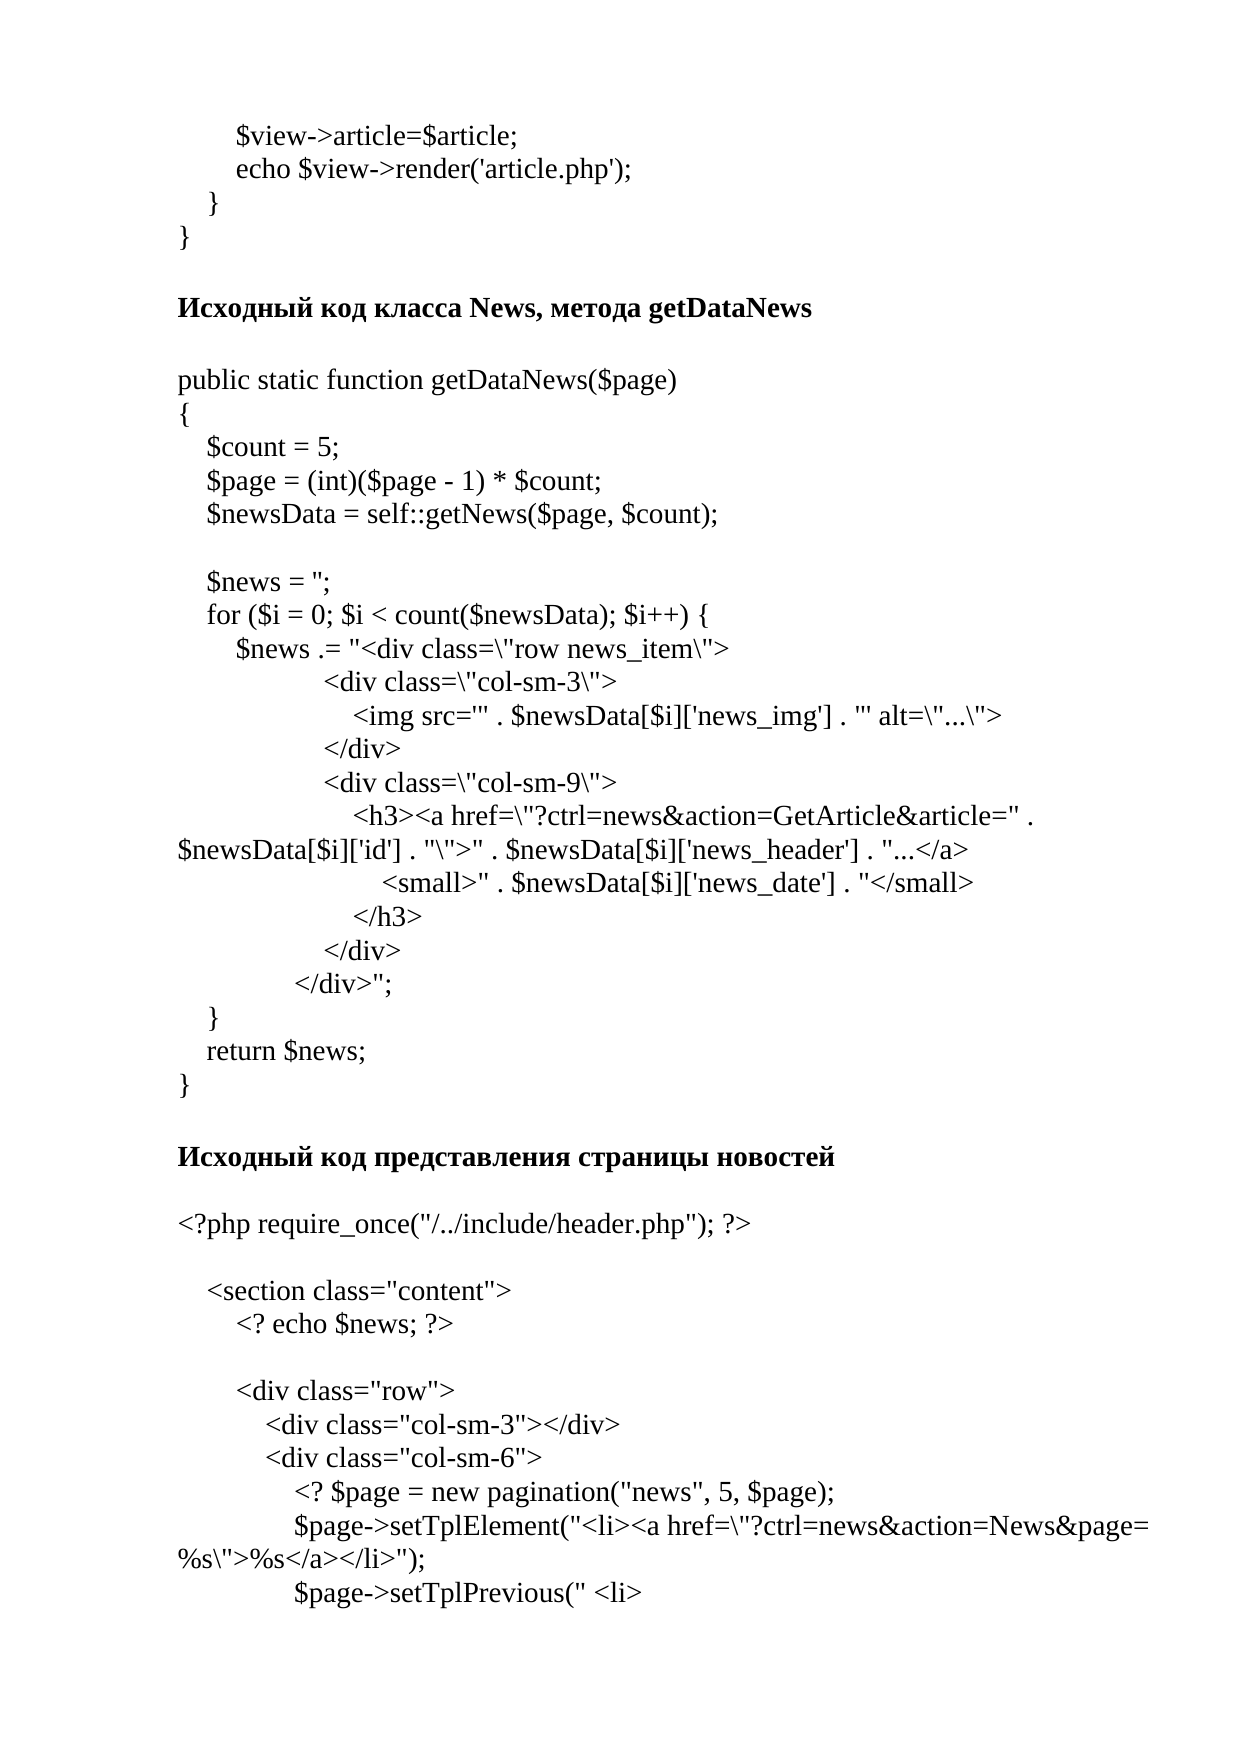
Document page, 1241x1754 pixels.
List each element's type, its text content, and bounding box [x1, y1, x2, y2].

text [177, 118, 1152, 252]
list Исходный код представления страницы новостей [177, 1139, 1152, 1172]
text public static function getDataNews($page) { $count = 5; $page = (int)($page - 1) * $count; $newsData = self::getNews($page, $count); $news = ''; for ($i = 0; $i < count($newsData); $i++) { $news .= "<div class=\"row news_item\"> <div class=\"col-sm-3\"> <img src='" . $newsData[$i]['news_img'] . "' alt=\"...\"> </div> <div class=\"col-sm-9\"> <h3><a href=\"?ctrl=news&action=GetArticle&article=" . $newsData[$i]['id'] . "\">" . $newsData[$i]['news_header'] . "...</a> <small>" . $newsData[$i]['news_date'] . "</small> </h3> </div> </div>"; } return $news; } [177, 362, 1152, 1100]
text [177, 1206, 1152, 1608]
list Исходный код класса News, метода getDataNews [177, 291, 1152, 324]
